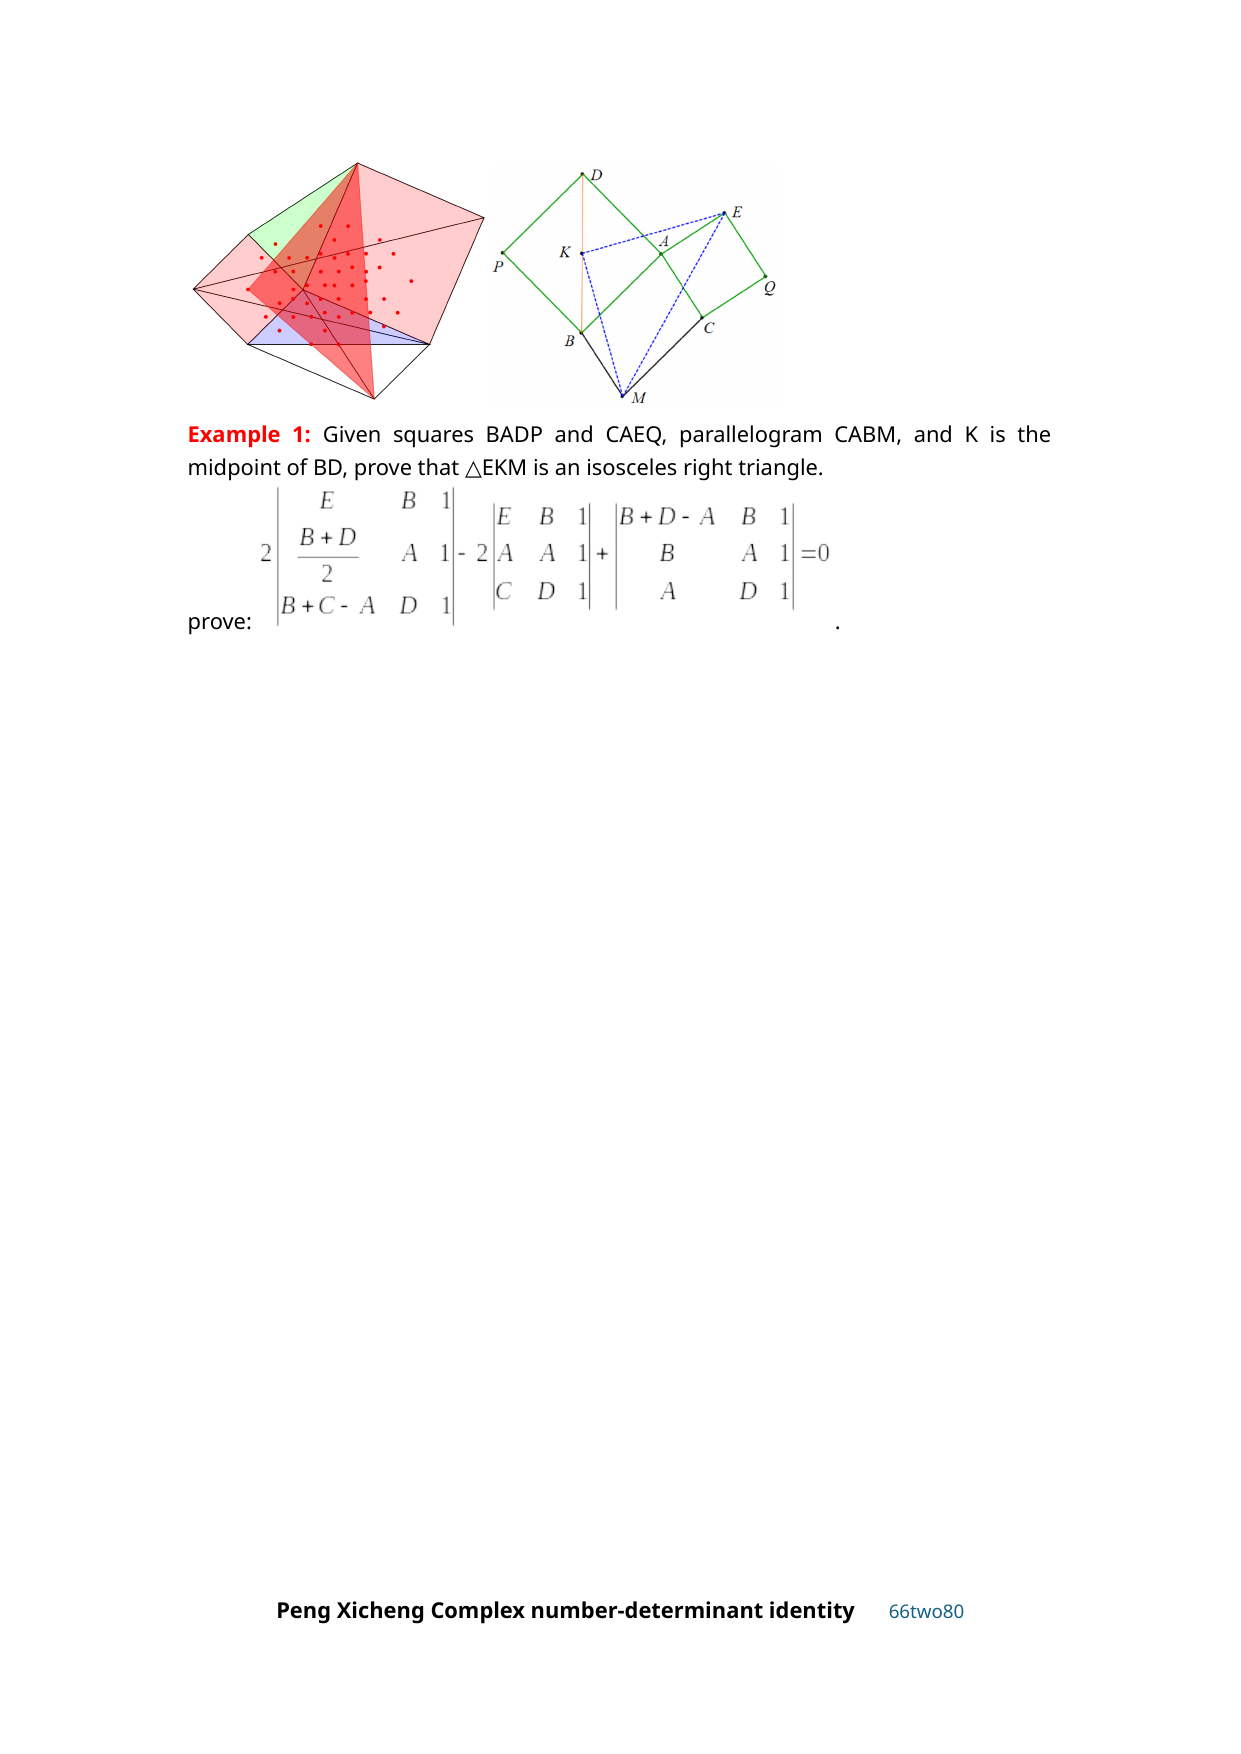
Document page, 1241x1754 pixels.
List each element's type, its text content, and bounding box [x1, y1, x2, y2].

text Example 1: Given squares BADP and CAEQ, parallelogram CABM, and K is the midpoint of BD, prove that △EKM is an isosceles right triangle. [187, 418, 1053, 483]
picture [187, 157, 779, 406]
text prove: . [187, 483, 1053, 645]
